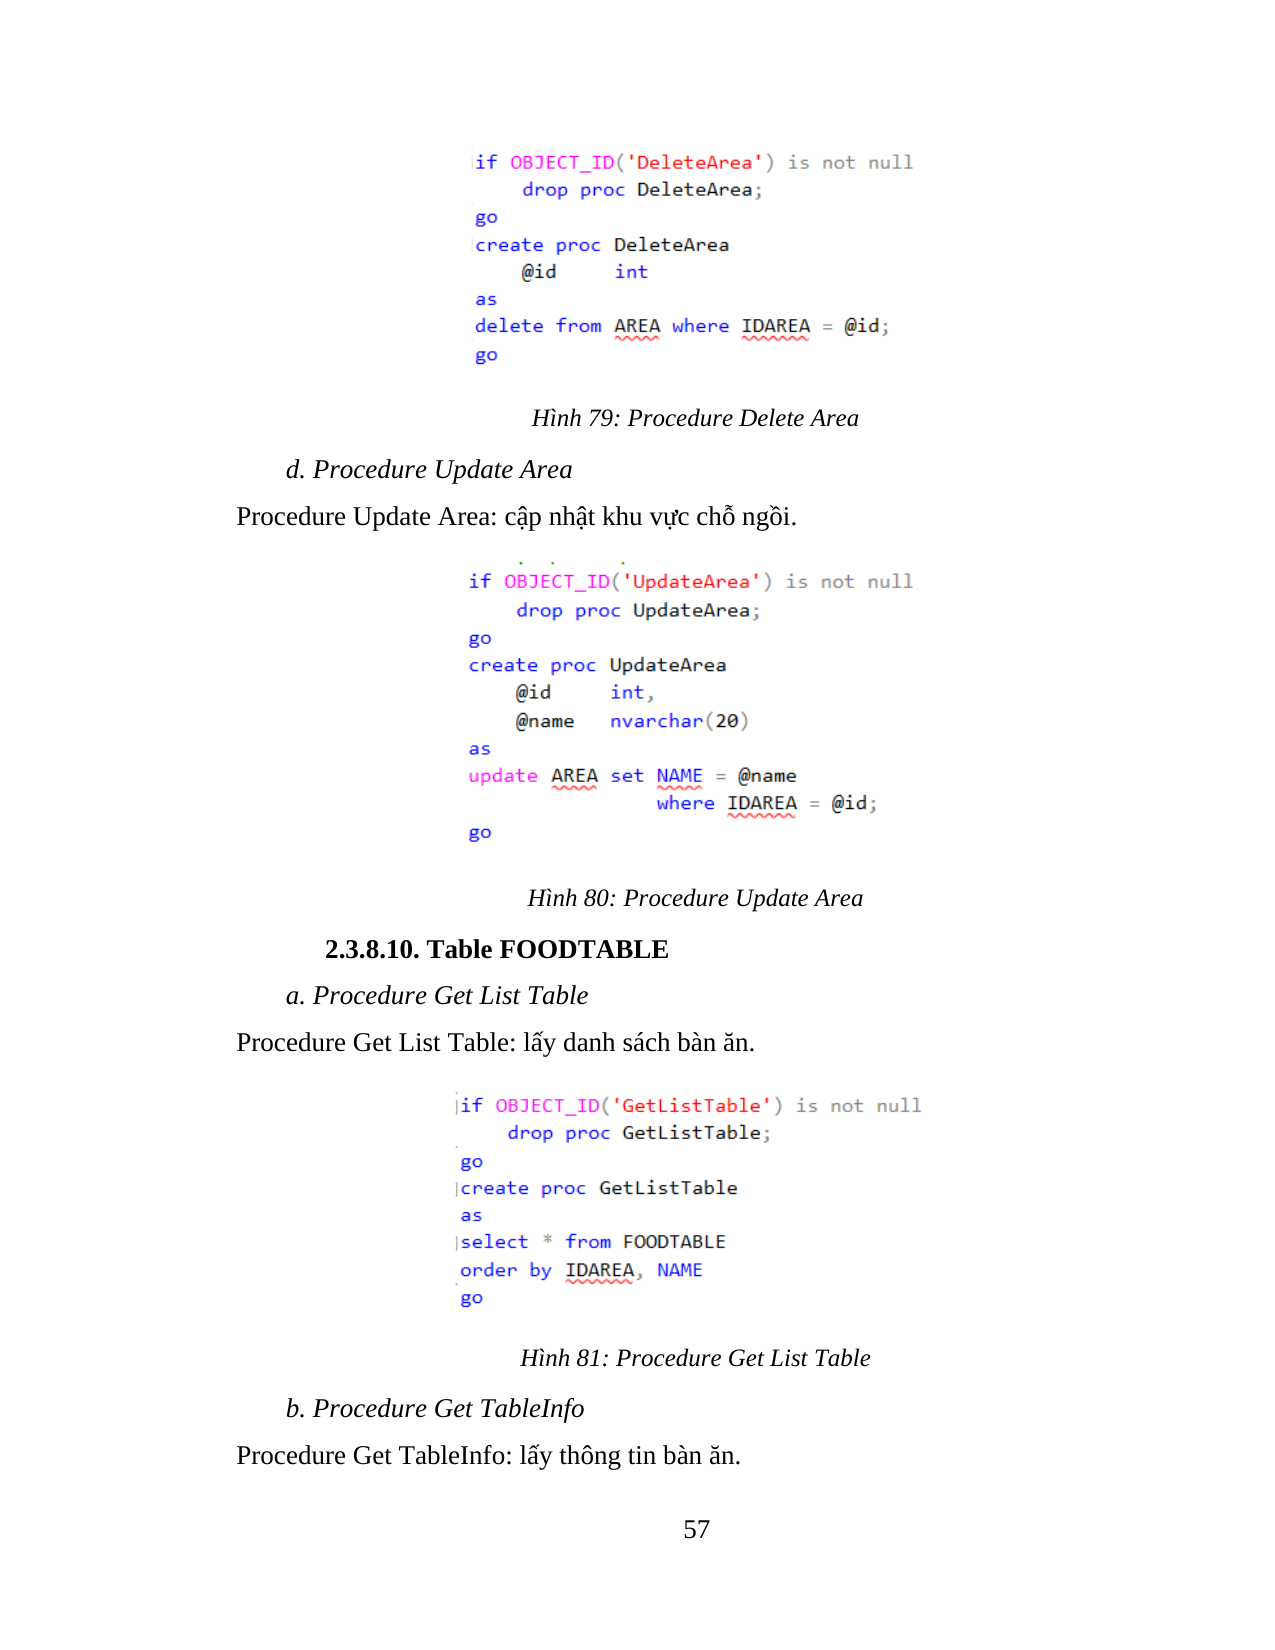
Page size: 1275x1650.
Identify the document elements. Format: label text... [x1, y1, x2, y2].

subtitle a. Procedure Get List Table [286, 979, 1157, 1011]
picture [455, 1089, 938, 1311]
picture [467, 562, 926, 851]
picture [471, 147, 922, 372]
text Procedure Update Area: cập nhật khu vực chỗ ngồi. [177, 499, 1157, 531]
subtitle d. Procedure Update Area [286, 453, 1157, 484]
text Procedure Get List Table: lấy danh sách bàn ăn. [177, 1026, 1157, 1057]
subtitle b. Procedure Get TableInfo [286, 1392, 1157, 1423]
subtitle 2.3.8.10. Table FOODTABLE [177, 933, 1157, 964]
text Procedure Get TableInfo: lấy thông tin bàn ăn. [177, 1439, 1157, 1470]
